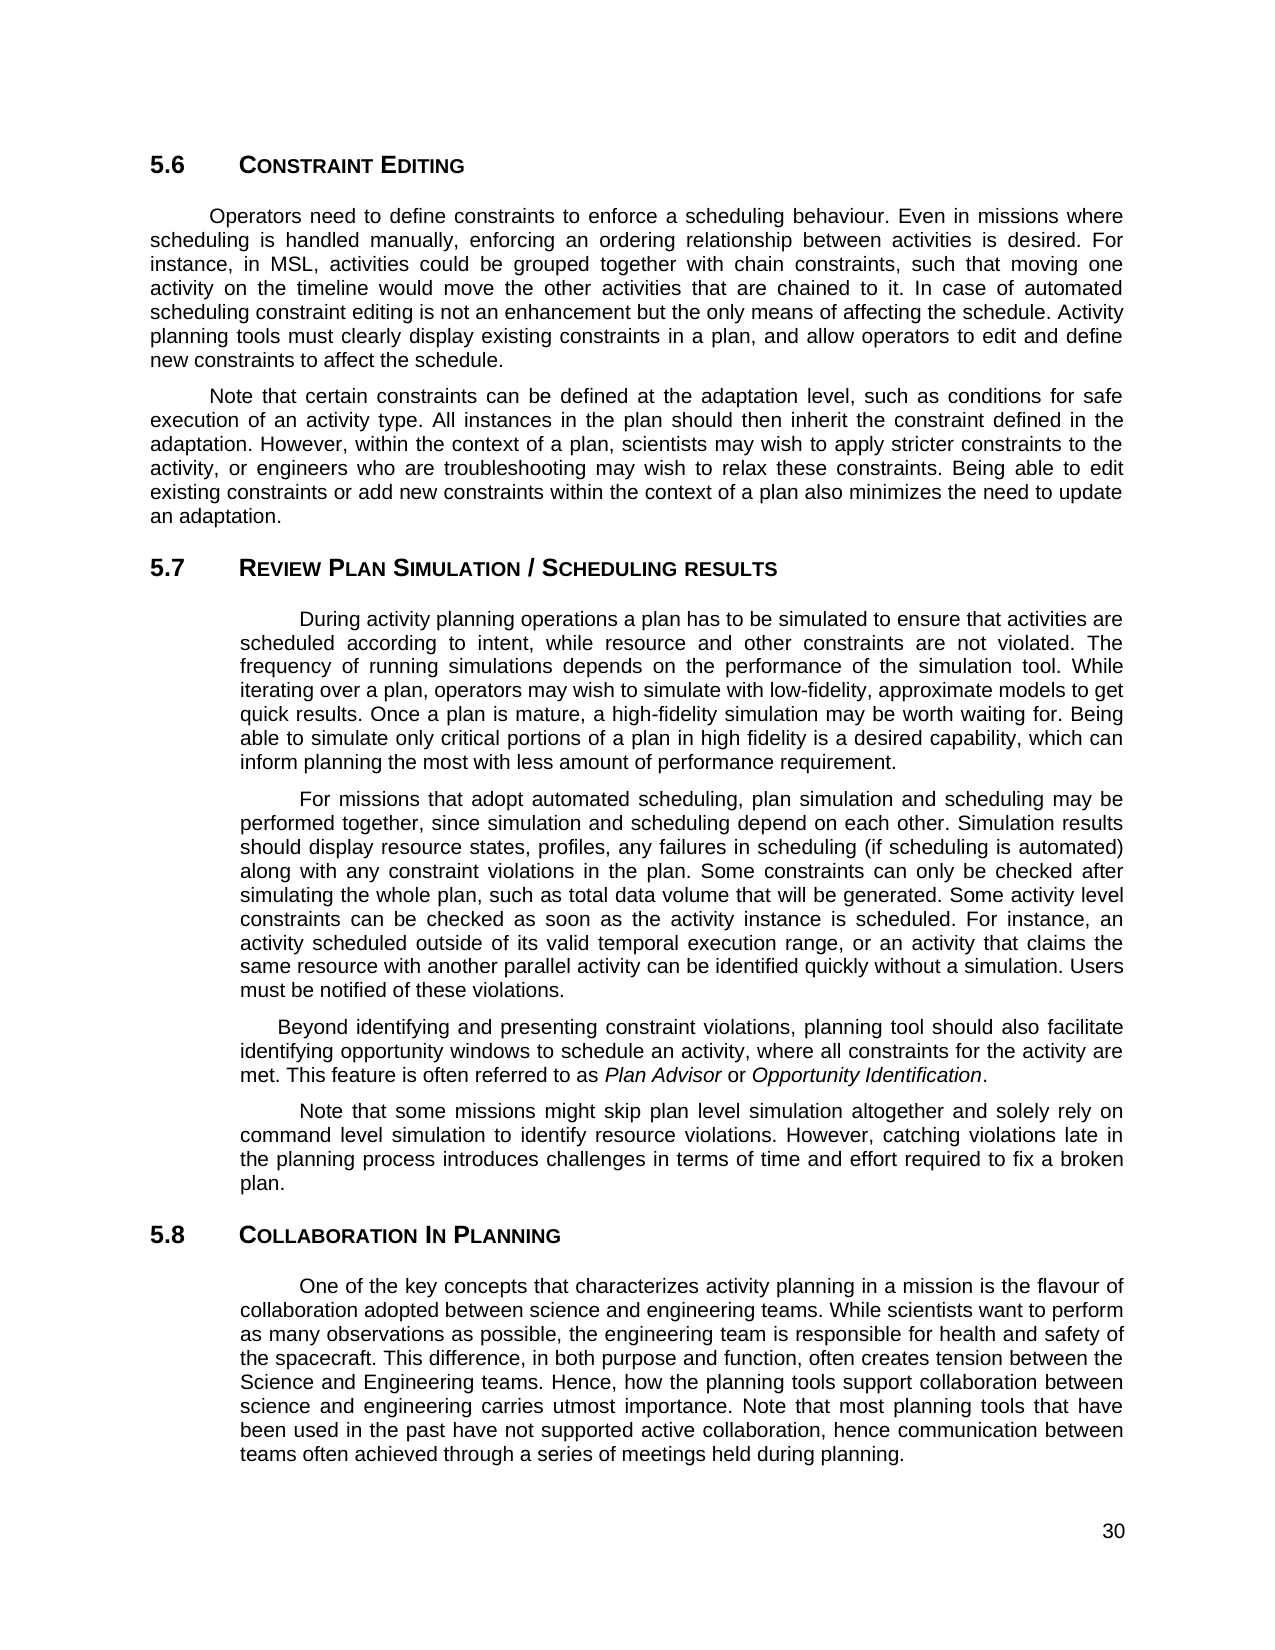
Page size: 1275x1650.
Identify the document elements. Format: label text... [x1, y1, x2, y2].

text During activity planning operations a plan has to be simulated to ensure that activities are scheduled according to intent, while resource and other constraints are not violated. The frequency of running simulations depends on the performance of the simulation tool. While iterating over a plan, operators may wish to simulate with low-fidelity, approximate models to get quick results. Once a plan is mature, a high-fidelity simulation may be worth waiting for. Being able to simulate only critical portions of a plan in high fidelity is a desired capability, which can inform planning the most with less amount of performance requirement. [240, 606, 1125, 774]
text One of the key concepts that characterizes activity planning in a mission is the flavour of collaboration adopted between science and engineering teams. While scientists want to perform as many observations as possible, the engineering team is responsible for health and safety of the spacecraft. This difference, in both purpose and function, often creates tension between the Science and Engineering teams. Hence, how the planning tools support collaboration between science and engineering carries utmost importance. Note that most planning tools that have been used in the past have not supported active collaboration, hence communication between teams often achieved through a series of meetings held during planning. [240, 1274, 1125, 1465]
text Note that certain constraints can be defined at the adaptation level, such as conditions for safe execution of an activity type. All instances in the plan should then inherit the constraint defined in the adaptation. However, within the context of a plan, scientists may wish to apply stricter constraints to the activity, or engineers who are troubleshooting may wish to relax these constraints. Being able to edit existing constraints or add new constraints within the context of a plan also minimizes the need to update an adaptation. [150, 384, 1125, 528]
subtitle Collaboration In Planning [150, 1220, 1125, 1249]
subtitle Constraint Editing [150, 150, 1125, 179]
text Note that some missions might skip plan level simulation altogether and solely rely on command level simulation to identify resource violations. However, catching violations late in the planning process introduces challenges in terms of time and effort required to fix a broken plan. [240, 1099, 1125, 1195]
text Beyond identifying and presenting constraint violations, planning tool should also facilitate identifying opportunity windows to schedule an activity, where all constraints for the activity are met. This feature is often referred to as Plan Advisor or Opportunity Identification. [240, 1015, 1125, 1087]
text For missions that adopt automated scheduling, plan simulation and scheduling may be performed together, since simulation and scheduling depend on each other. Simulation results should display resource states, profiles, any failures in scheduling (if scheduling is automated) along with any constraint violations in the plan. Some constraints can only be checked after simulating the whole plan, such as total data volume that will be generated. Some activity level constraints can be checked as soon as the activity instance is scheduled. For instance, an activity scheduled outside of its valid temporal execution range, or an activity that claims the same resource with another parallel activity can be identified quickly without a simulation. Users must be notified of these violations. [240, 787, 1125, 1002]
subtitle Review Plan Simulation / Scheduling results [150, 553, 1125, 581]
text Operators need to define constraints to enforce a scheduling behaviour. Even in missions where scheduling is handled manually, enforcing an ordering relationship between activities is desired. For instance, in MSL, activities could be grouped together with chain constraints, such that moving one activity on the timeline would move the other activities that are chained to it. In case of automated scheduling constraint editing is not an enhancement but the only means of affecting the schedule. Activity planning tools must clearly display existing constraints in a plan, and allow operators to edit and define new constraints to affect the schedule. [150, 204, 1125, 371]
